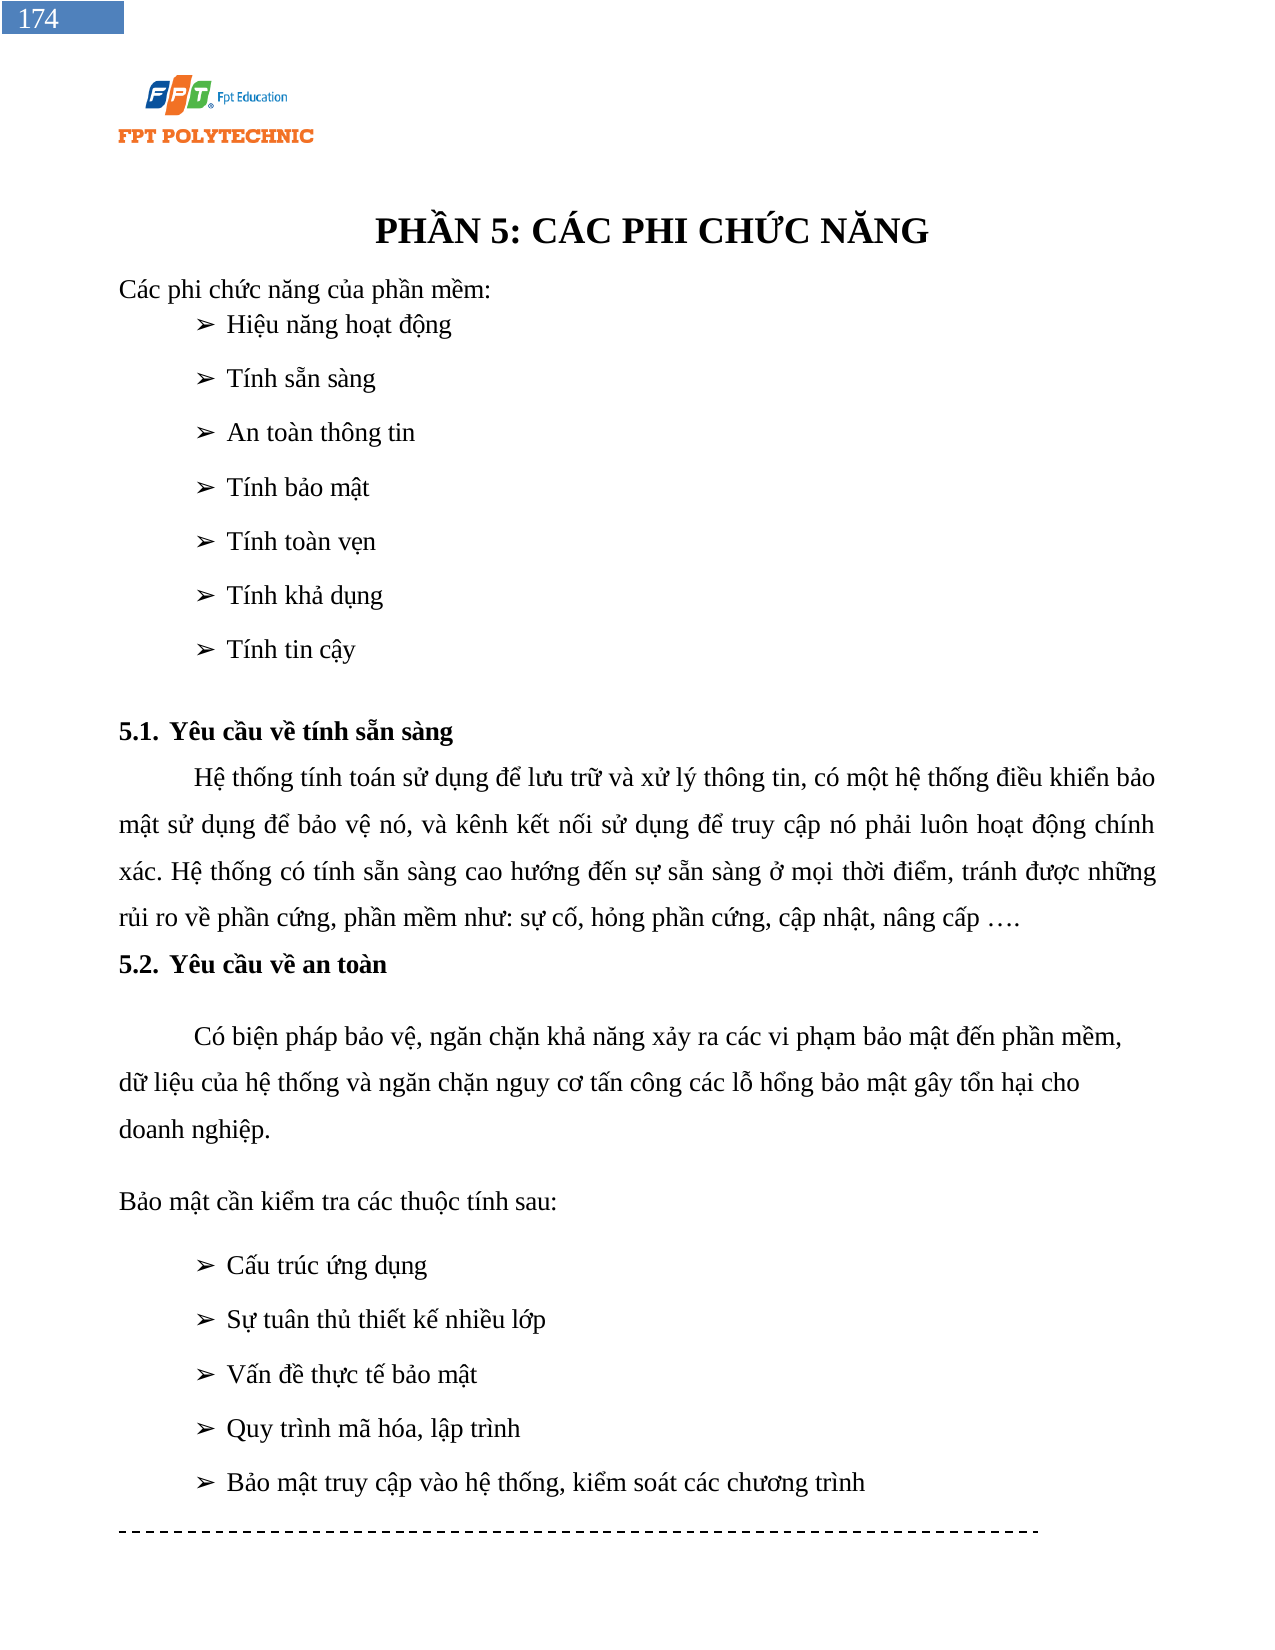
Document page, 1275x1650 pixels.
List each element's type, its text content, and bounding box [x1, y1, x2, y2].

subtitle PHẦN 5: CÁC PHI CHỨC NĂNG [169, 209, 1136, 252]
list An toàn thông tin [193, 417, 1210, 448]
subtitle Yêu cầu về an toàn [118, 948, 1210, 979]
text Các phi chức năng của phần mềm: [118, 273, 1210, 304]
text Hệ thống tính toán sử dụng để lưu trữ và xử lý thông tin, có một hệ thống điều khiển bảo mật sử dụng để bảo vệ nó, và kênh kết nối sử dụng để truy cập nó phải luôn hoạt động chính xác. Hệ thống có tính sẵn sàng cao hướng đến sự sẵn sàng ở mọi thời điểm, tránh được những rủi ro về phần cứng, phần mềm như: sự cố, hỏng phần cứng, cập nhật, nâng cấp …. [118, 761, 1156, 932]
list Hiệu năng hoạt động [193, 308, 1210, 340]
list Tính khả dụng [193, 579, 1210, 611]
list Bảo mật truy cập vào hệ thống, kiểm soát các chương trình [193, 1466, 1210, 1498]
picture [118, 75, 314, 143]
list Tính toàn vẹn [193, 525, 1210, 557]
text Có biện pháp bảo vệ, ngăn chặn khả năng xảy ra các vi phạm bảo mật đến phần mềm, dữ liệu của hệ thống và ngăn chặn nguy cơ tấn công các lỗ hổng bảo mật gây tổn hại cho doanh nghiệp. [118, 1020, 1152, 1144]
list Tính bảo mật [193, 471, 1210, 502]
list Sự tuân thủ thiết kế nhiều lớp [193, 1303, 1210, 1335]
list Tính sẵn sàng [193, 362, 1210, 394]
text Bảo mật cần kiểm tra các thuộc tính sau: [118, 1184, 1210, 1216]
subtitle Yêu cầu về tính sẵn sàng [118, 715, 1210, 746]
list Cấu trúc ứng dụng [193, 1249, 1210, 1281]
list Vấn đề thực tế bảo mật [193, 1358, 1210, 1390]
list Quy trình mã hóa, lập trình [193, 1412, 1210, 1444]
list Tính tin cậy [193, 633, 1210, 665]
